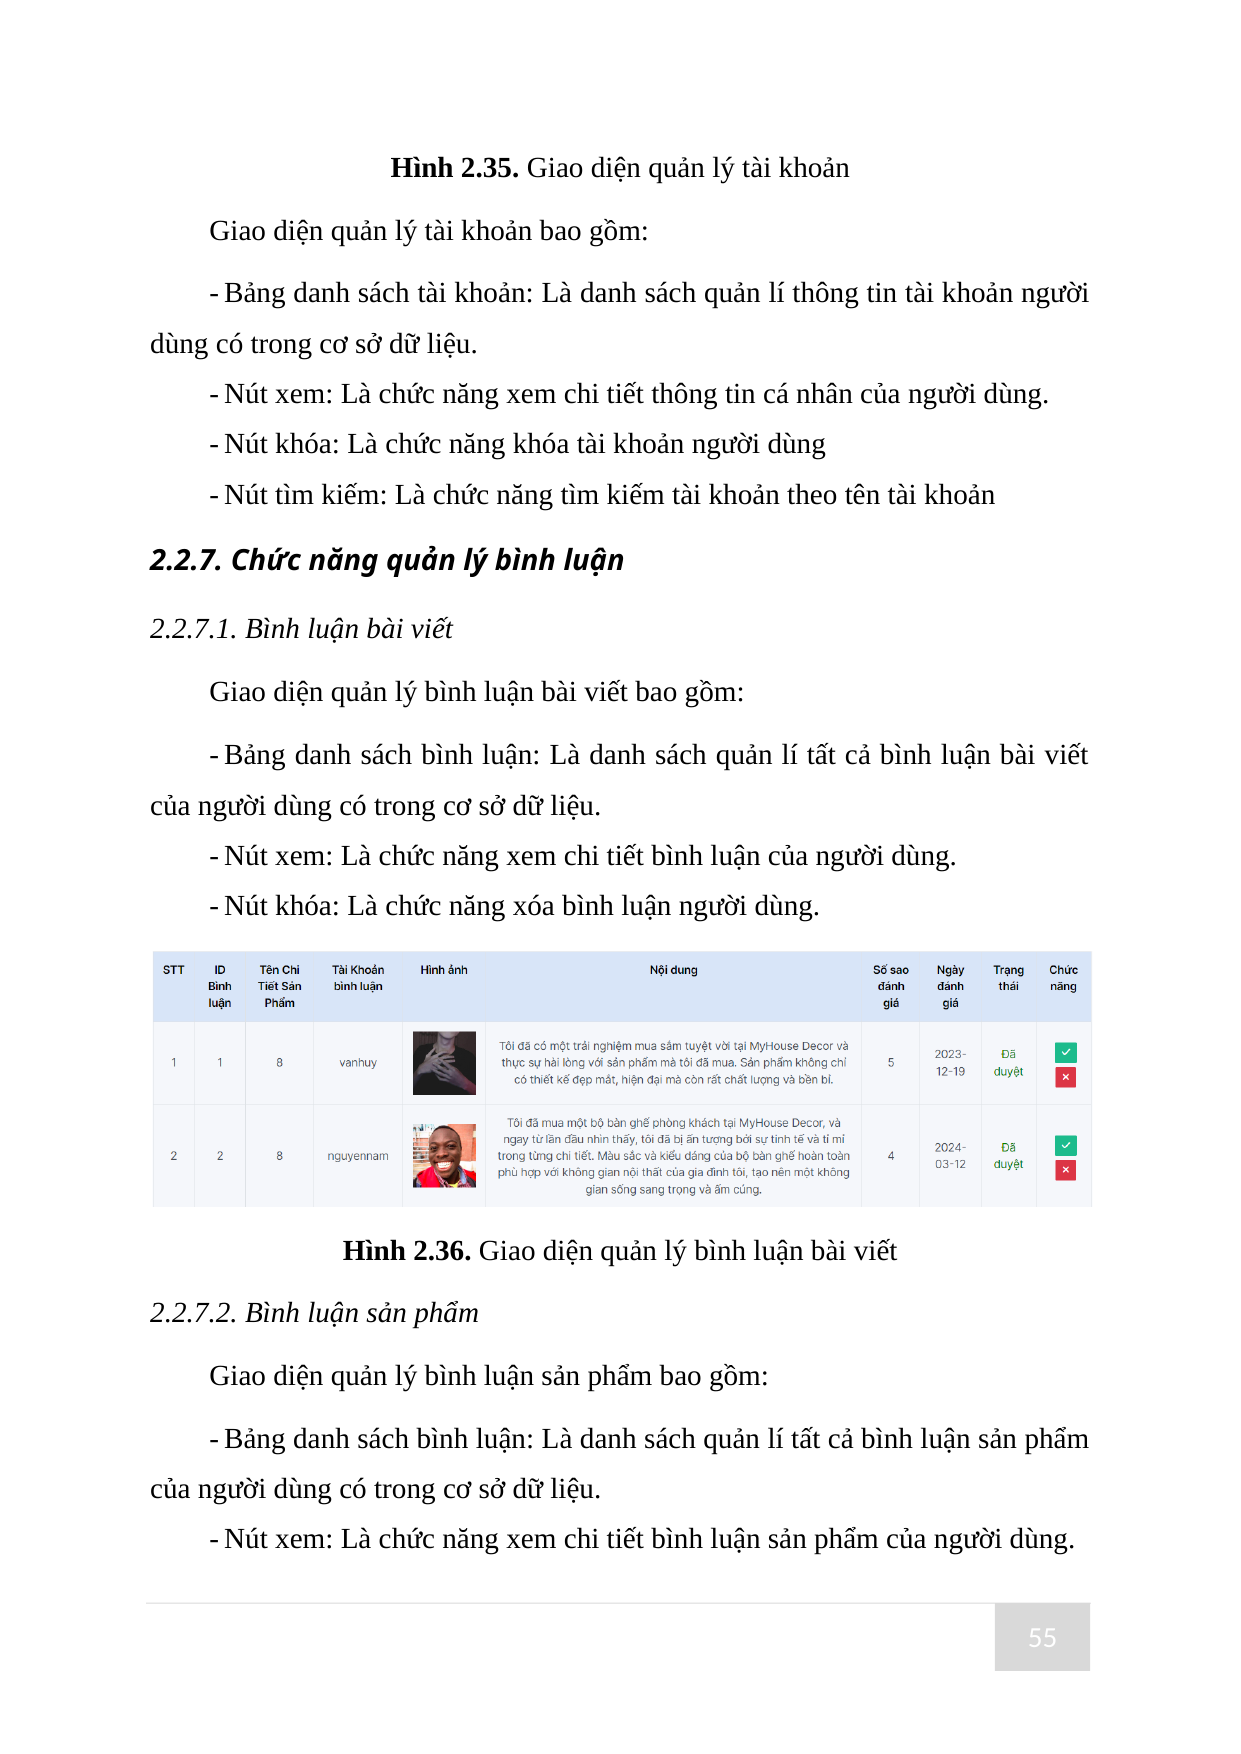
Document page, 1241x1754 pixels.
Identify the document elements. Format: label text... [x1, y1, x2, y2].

list Nút khóa: Là chức năng khóa tài khoản người dùng [150, 427, 1090, 460]
list Nút xem: Là chức năng xem chi tiết bình luận của người dùng. [150, 838, 1090, 871]
text Hình 2.35. Giao diện quản lý tài khoản [150, 150, 1090, 183]
list Nút xem: Là chức năng xem chi tiết thông tin cá nhân của người dùng. [150, 376, 1090, 410]
list Bảng danh sách tài khoản: Là danh sách quản lí thông tin tài khoản người dùng có trong cơ sở dữ liệu. [150, 276, 1090, 359]
text 2.2.7.2. Bình luận sản phẩm [150, 1295, 1090, 1329]
list Nút khóa: Là chức năng xóa bình luận người dùng. [150, 888, 1090, 922]
list Bảng danh sách bình luận: Là danh sách quản lí tất cả bình luận bài viết của người dùng có trong cơ sở dữ liệu. [150, 737, 1090, 821]
text Giao diện quản lý tài khoản bao gồm: [150, 213, 1090, 246]
text 2.2.7.1. Bình luận bài viết [150, 612, 1090, 645]
list Bảng danh sách bình luận: Là danh sách quản lí tất cả bình luận sản phẩm của người dùng có trong cơ sở dữ liệu. [150, 1421, 1090, 1505]
text Giao diện quản lý bình luận sản phẩm bao gồm: [150, 1358, 1090, 1392]
text Giao diện quản lý bình luận bài viết bao gồm: [150, 674, 1090, 708]
list Nút tìm kiếm: Là chức năng tìm kiếm tài khoản theo tên tài khoản [150, 477, 1090, 510]
picture [152, 951, 1093, 1207]
text Hình 2.36. Giao diện quản lý bình luận bài viết [150, 1233, 1090, 1266]
subtitle 2.2.7. Chức năng quản lý bình luận [150, 540, 1090, 579]
list Nút xem: Là chức năng xem chi tiết bình luận sản phẩm của người dùng. [150, 1522, 1090, 1555]
